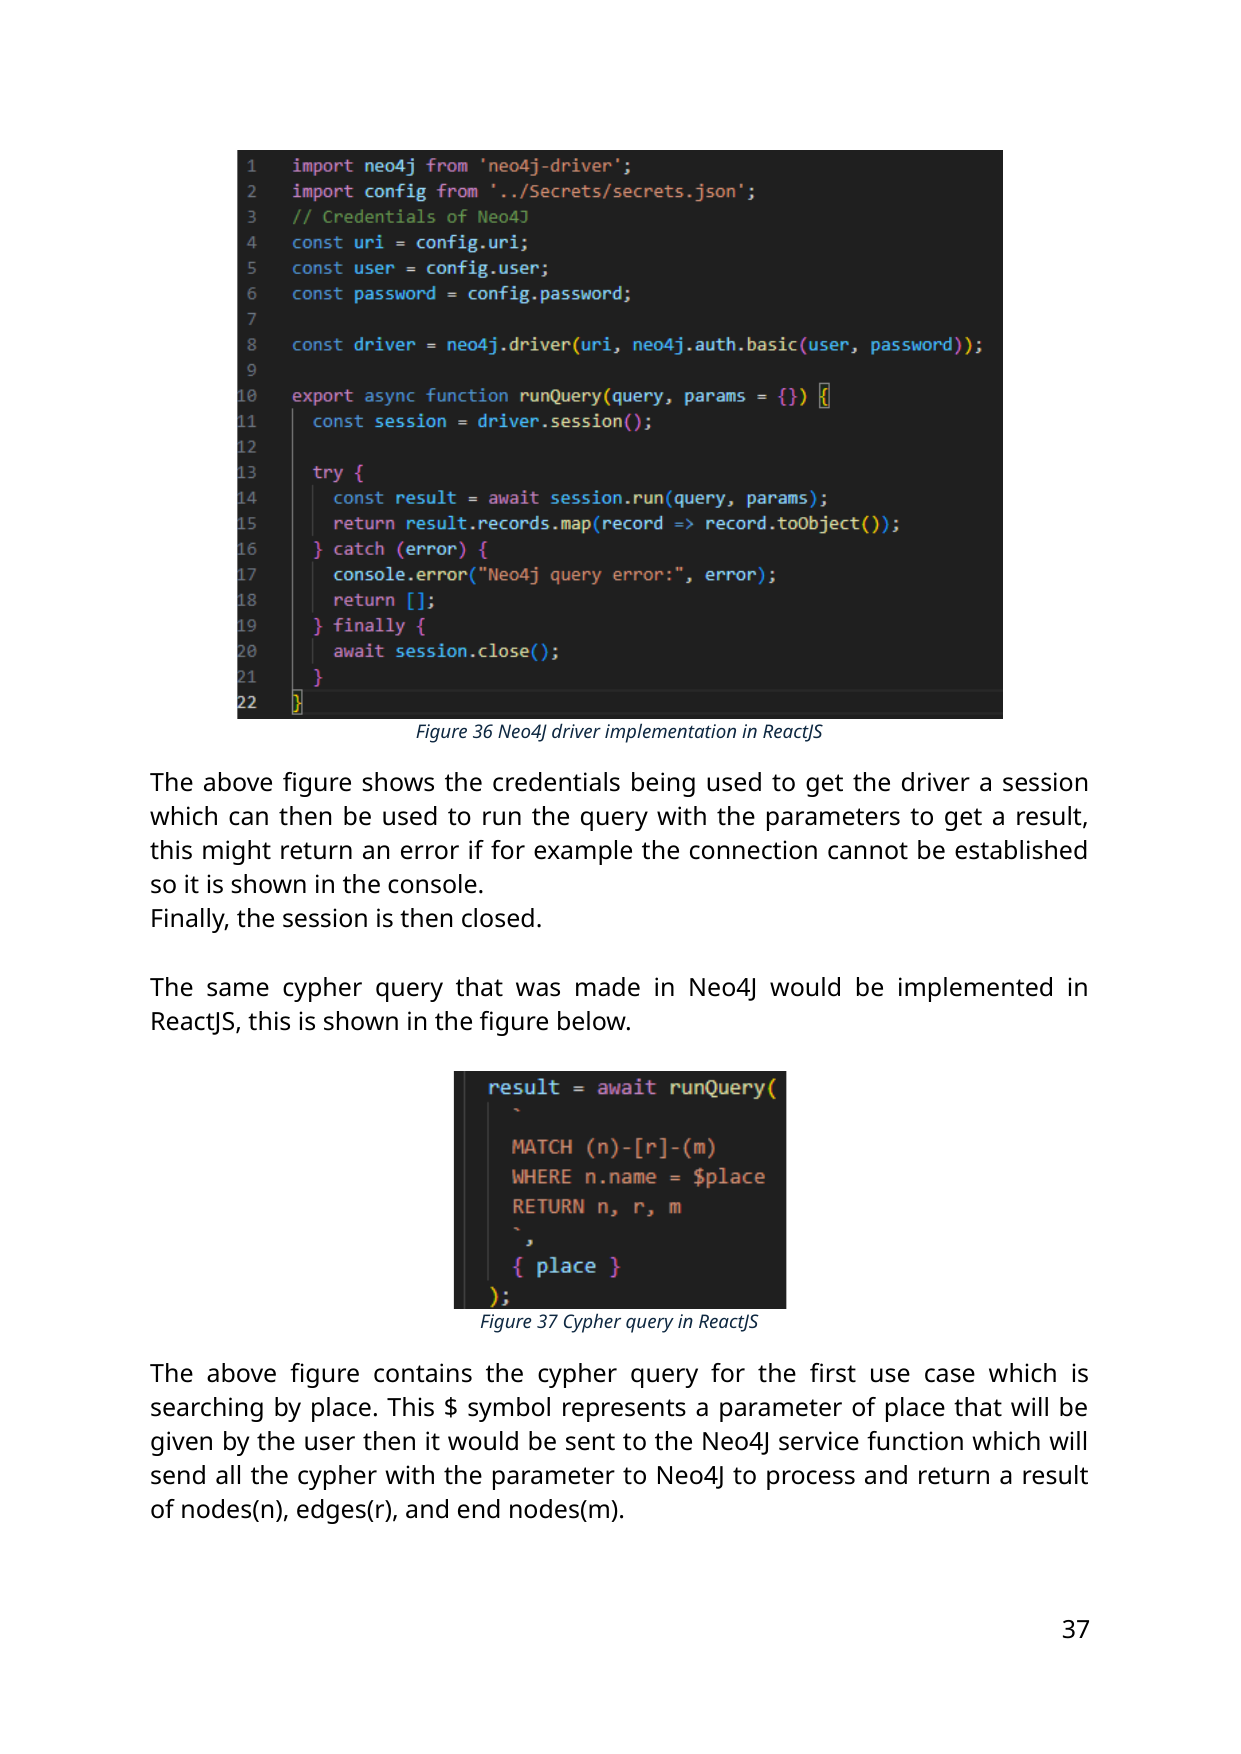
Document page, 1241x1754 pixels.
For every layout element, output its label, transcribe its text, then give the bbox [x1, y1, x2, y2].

text The above figure contains the cypher query for the first use case which is searching by place. This $ symbol represents a parameter of place that will be given by the user then it would be sent to the Neo4J service function which will send all the cypher with the parameter to Neo4J to process and return a result of nodes(n), edges(r), and end nodes(m). [150, 1355, 1090, 1526]
text The same cypher query that was made in Neo4J would be implemented in ReactJS, this is shown in the figure below. [150, 969, 1090, 1037]
text Finally, the session is then closed. [150, 901, 1090, 935]
picture [453, 1071, 787, 1309]
picture [237, 150, 1003, 719]
text The above figure shows the credentials being used to get the driver a session which can then be used to run the query with the parameters to get a result, this might return an error if for example the connection cannot be established so it is shown in the console. [150, 765, 1090, 901]
